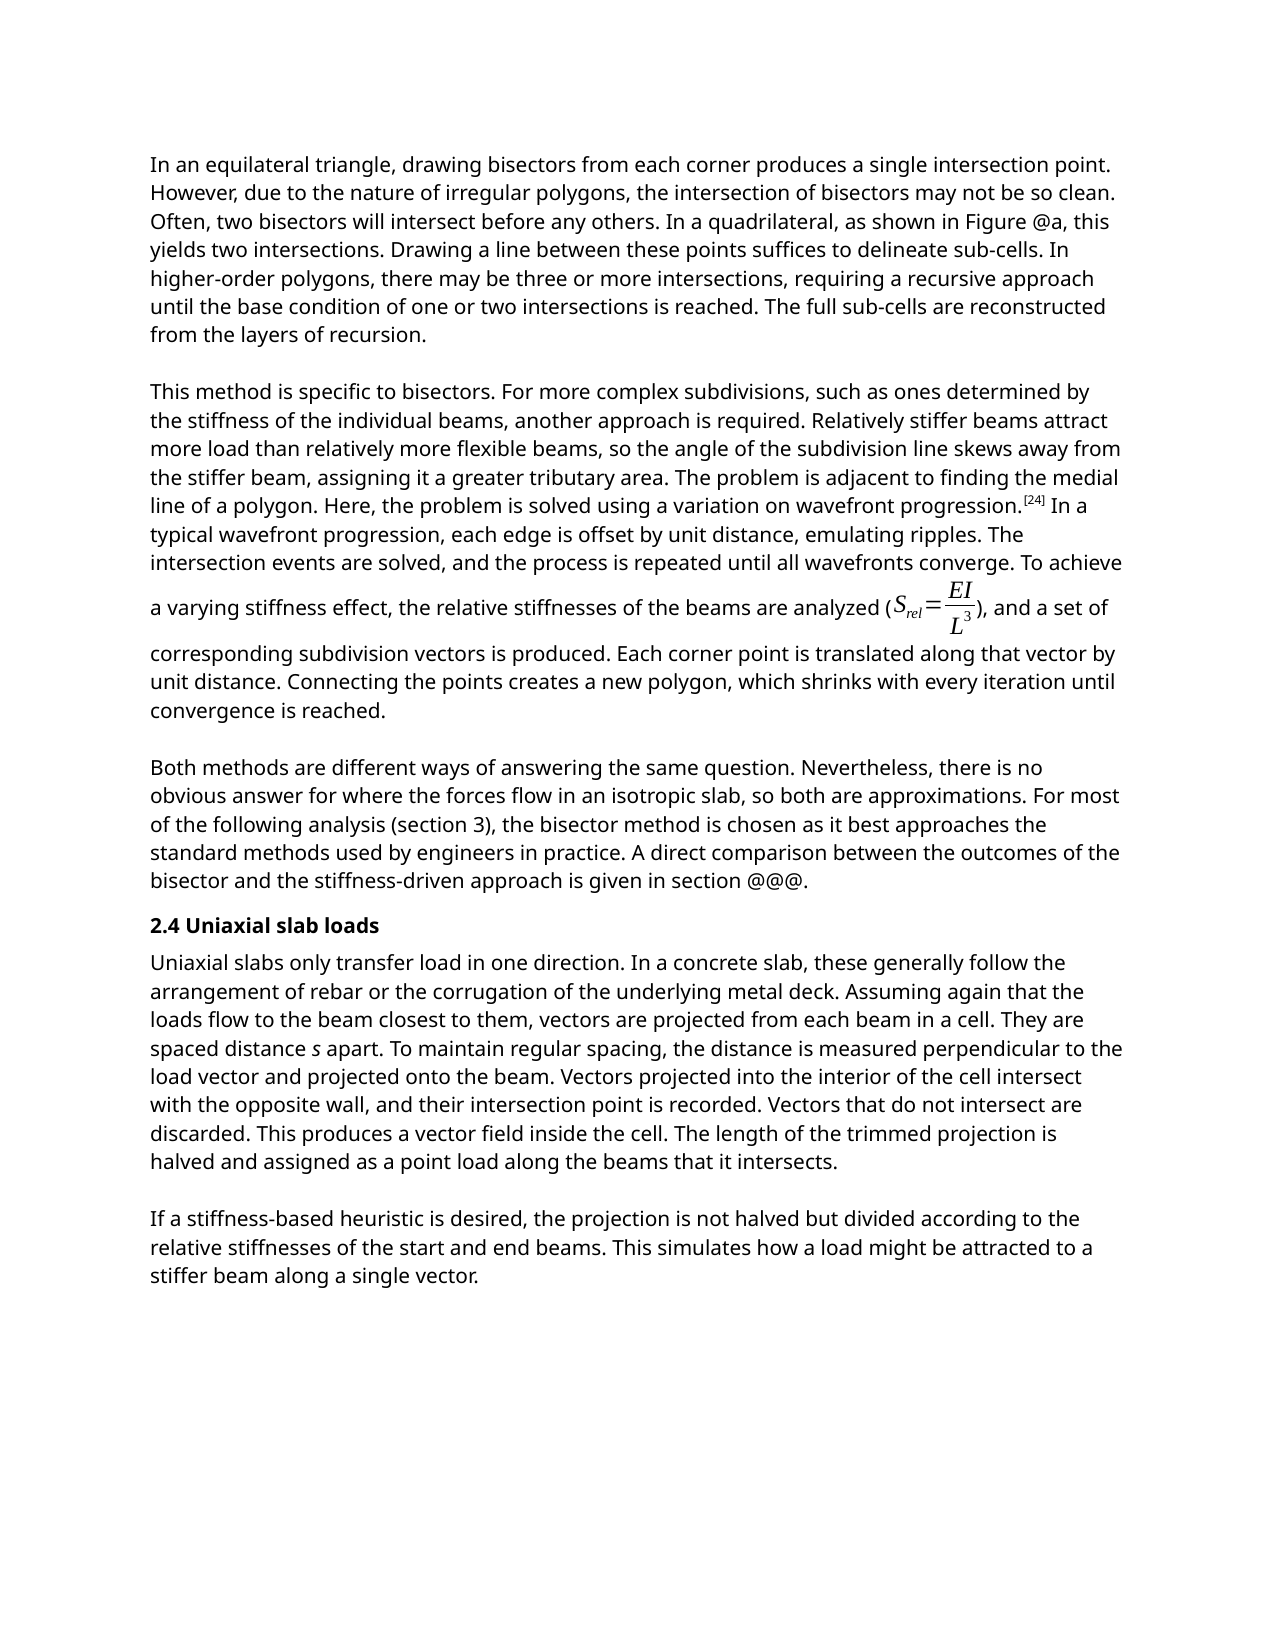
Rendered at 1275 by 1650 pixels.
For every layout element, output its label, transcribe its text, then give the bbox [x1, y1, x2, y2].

text In an equilateral triangle, drawing bisectors from each corner produces a single intersection point. However, due to the nature of irregular polygons, the intersection of bisectors may not be so clean. Often, two bisectors will intersect before any others. In a quadrilateral, as shown in Figure @a, this yields two intersections. Drawing a line between these points suffices to delineate sub-cells. In higher-order polygons, there may be three or more intersections, requiring a recursive approach until the base condition of one or two intersections is reached. The full sub-cells are reconstructed from the layers of recursion. [150, 150, 1125, 349]
text If a stiffness-based heuristic is desired, the projection is not halved but divided according to the relative stiffnesses of the start and end beams. This simulates how a load might be attracted to a stiffer beam along a single vector. [150, 1204, 1125, 1290]
text Uniaxial slabs only transfer load in one direction. In a concrete slab, these generally follow the arrangement of rebar or the corrugation of the underlying metal deck. Assuming again that the loads flow to the beam closest to them, vectors are projected from each beam in a cell. They are spaced distance s apart. To maintain regular spacing, the distance is measured perpendicular to the load vector and projected onto the beam. Vectors projected into the interior of the cell intersect with the opposite wall, and their intersection point is recorded. Vectors that do not intersect are discarded. This produces a vector field inside the cell. The length of the trimmed projection is halved and assigned as a point load along the beams that it intersects. [150, 948, 1125, 1176]
subtitle 2.4 Uniaxial slab loads [150, 912, 1125, 940]
text This method is specific to bisectors. For more complex subdivisions, such as ones determined by the stiffness of the individual beams, another approach is required. Relatively stiffer beams attract more load than relatively more flexible beams, so the angle of the subdivision line skews away from the stiffer beam, assigning it a greater tributary area. The problem is adjacent to finding the medial line of a polygon. Here, the problem is solved using a variation on wavefront progression.[24] In a typical wavefront progression, each edge is offset by unit distance, emulating ripples. The intersection events are solved, and the process is repeated until all wavefronts converge. To achieve a varying stiffness effect, the relative stiffnesses of the beams are analyzed (), and a set of corresponding subdivision vectors is produced. Each corner point is translated along that vector by unit distance. Connecting the points creates a new polygon, which shrinks with every iteration until convergence is reached. [150, 377, 1125, 724]
text Both methods are different ways of answering the same question. Nevertheless, there is no obvious answer for where the forces flow in an isotropic slab, so both are approximations. For most of the following analysis (section 3), the bisector method is chosen as it best approaches the standard methods used by engineers in practice. A direct comparison between the outcomes of the bisector and the stiffness-driven approach is given in section @@@. [150, 753, 1125, 895]
